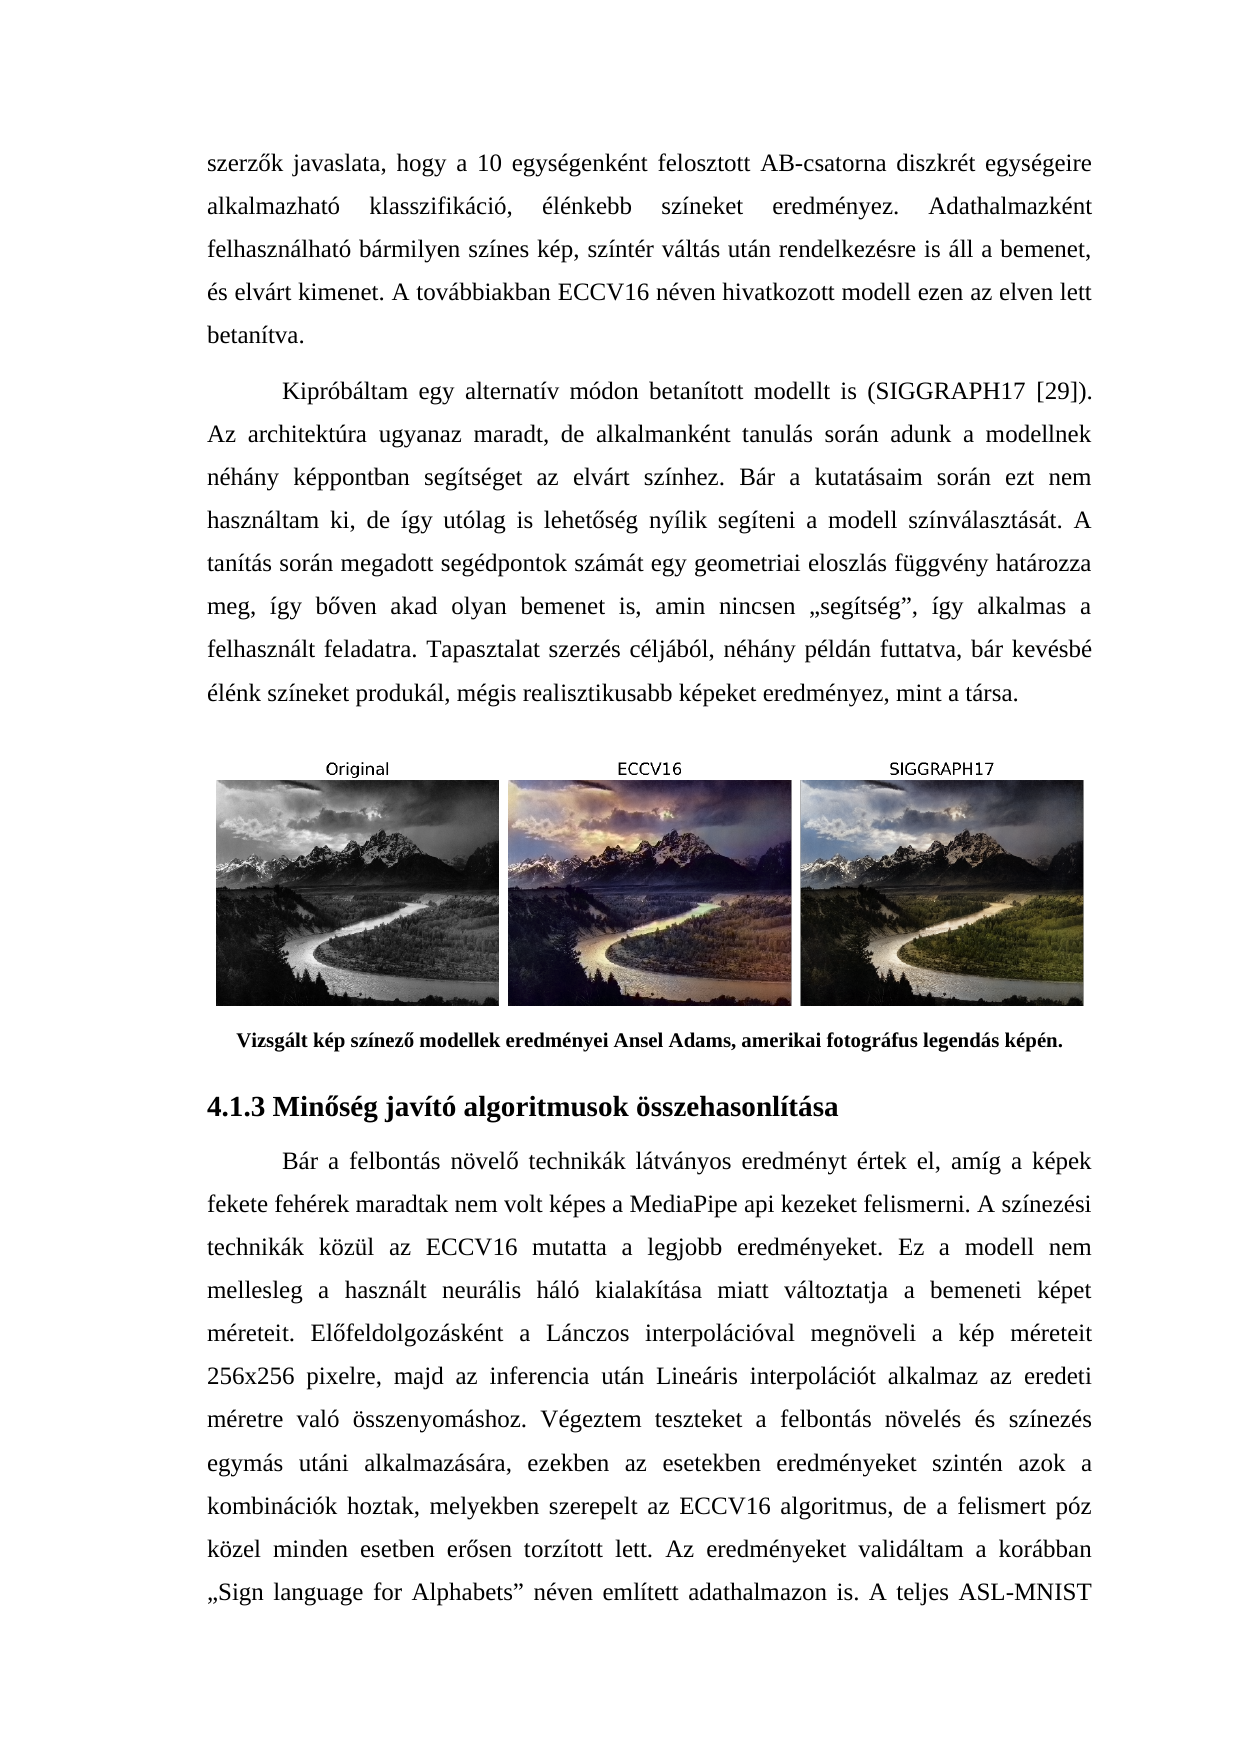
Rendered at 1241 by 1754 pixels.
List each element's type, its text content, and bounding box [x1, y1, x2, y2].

subtitle Minőség javító algoritmusok összehasonlítása [207, 1089, 1092, 1123]
text Vizsgált kép színező modellek eredményei Ansel Adams, amerikai fotográfus legendás képén. [207, 1028, 1092, 1052]
picture [207, 745, 1092, 1016]
text Kipróbáltam egy alternatív módon betanított modellt is (SIGGRAPH17). Az architektúra ugyanaz maradt, de alkalmanként tanulás során adunk a modellnek néhány képpontban segítséget az elvárt színhez. Bár a kutatásaim során ezt nem használtam ki, de így utólag is lehetőség nyílik segíteni a modell színválasztását. A tanítás során megadott segédpontok számát egy geometriai eloszlás függvény határozza meg, így bőven akad olyan bemenet is, amin nincsen „segítség”, így alkalmas a felhasznált feladatra. Tapasztalat szerzés céljából, néhány példán futtatva, bár kevésbé élénk színeket produkál, mégis realisztikusabb képeket eredményez, mint a társa. [207, 376, 1092, 706]
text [207, 148, 1092, 349]
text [207, 1146, 1092, 1606]
